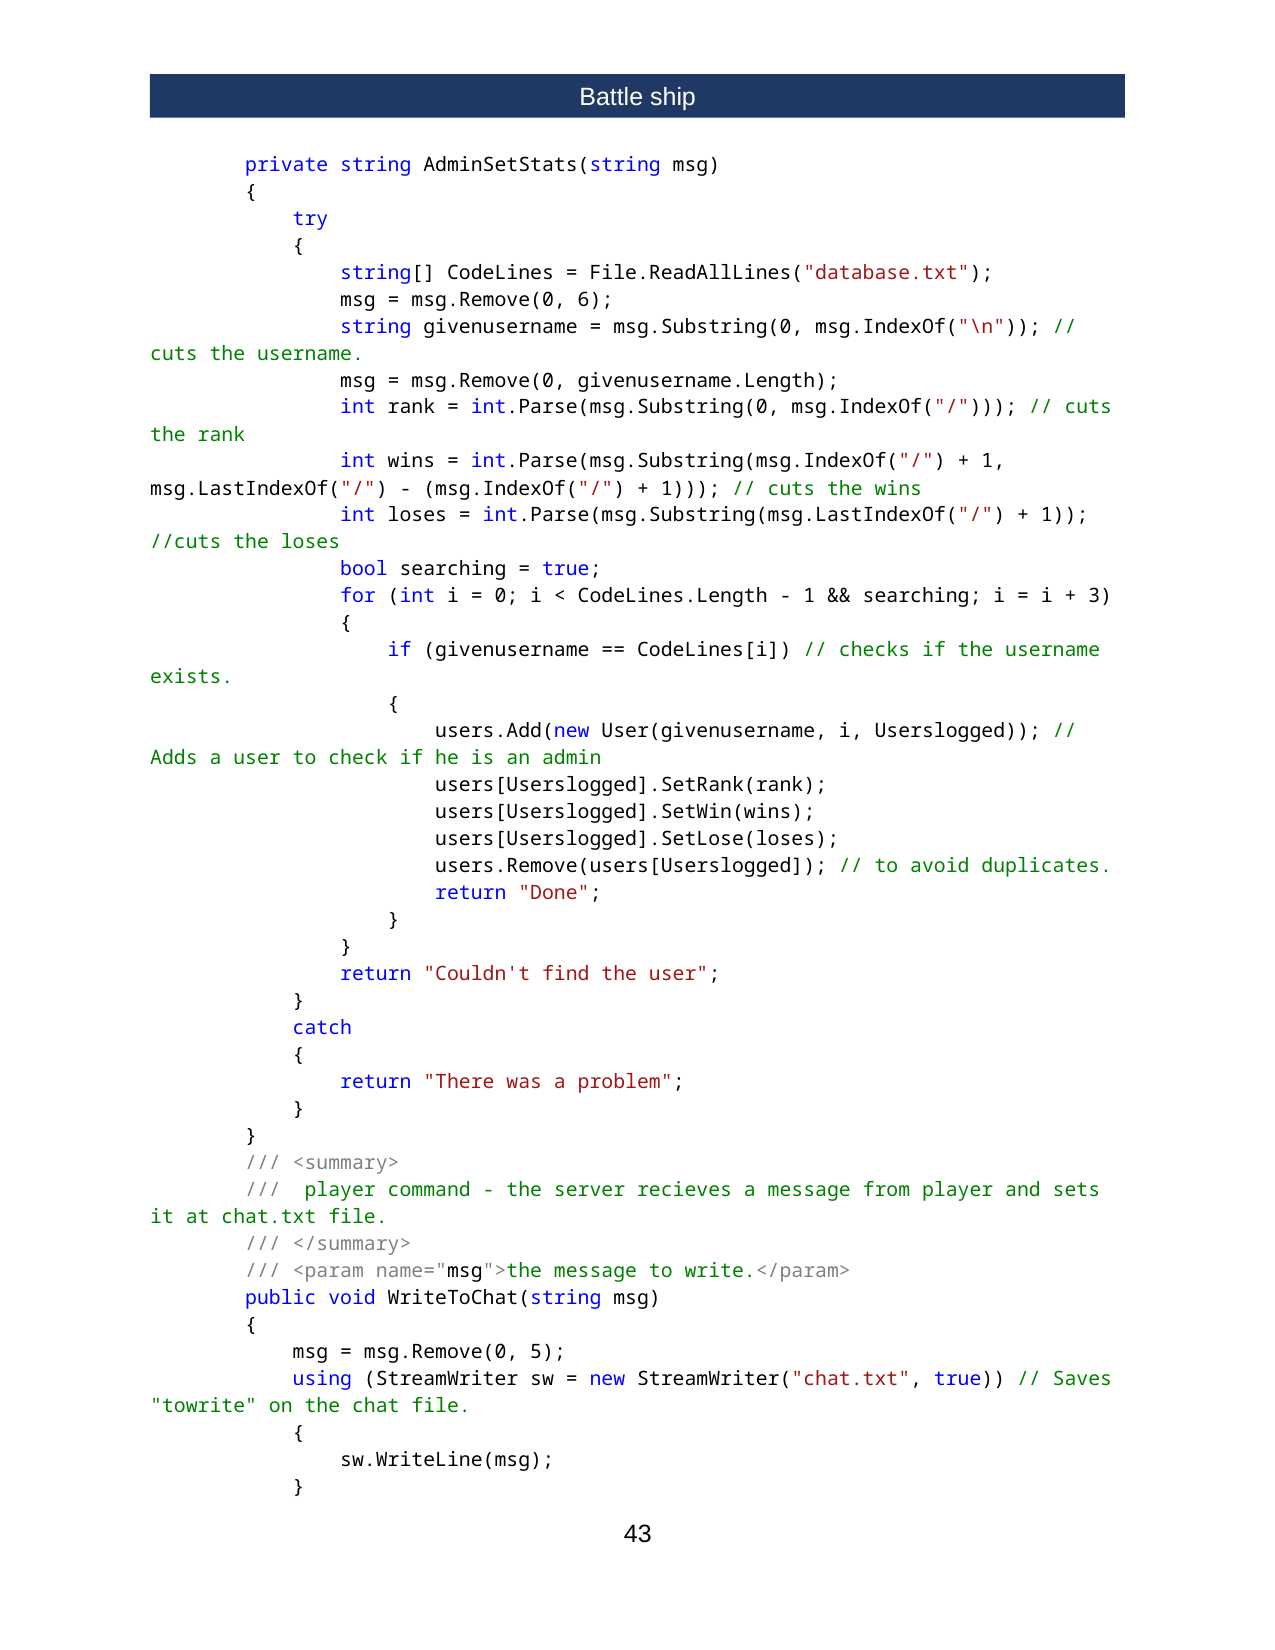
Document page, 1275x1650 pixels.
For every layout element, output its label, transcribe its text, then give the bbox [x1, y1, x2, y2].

text users.Add(new User(givenusername, i, Userslogged)); // Adds a user to check if he is an admin [150, 717, 1125, 771]
text msg = msg.Remove(0, givenusername.Length); [150, 366, 1125, 393]
text msg = msg.Remove(0, 5); [150, 1337, 1125, 1364]
text } [150, 1121, 1125, 1148]
text return "Couldn't find the user"; [150, 959, 1125, 986]
text users[Userslogged].SetLose(loses); [150, 824, 1125, 851]
text } [150, 986, 1125, 1013]
text { [150, 689, 1125, 717]
text { [150, 231, 1125, 258]
text { [150, 1040, 1125, 1067]
text } [150, 1472, 1125, 1499]
text users[Userslogged].SetRank(rank); [150, 771, 1125, 797]
text } [150, 932, 1125, 959]
text { [150, 1418, 1125, 1445]
text /// <param name="msg">the message to write.</param> [150, 1256, 1125, 1283]
text int wins = int.Parse(msg.Substring(msg.IndexOf("/") + 1, msg.LastIndexOf("/") - (msg.IndexOf("/") + 1))); // cuts the wins [150, 447, 1125, 501]
text msg = msg.Remove(0, 6); [150, 285, 1125, 312]
text sw.WriteLine(msg); [150, 1445, 1125, 1472]
text public void WriteToChat(string msg) [150, 1283, 1125, 1310]
text { [150, 609, 1125, 636]
text catch [150, 1013, 1125, 1040]
text try [150, 204, 1125, 231]
text /// <summary> [150, 1148, 1125, 1175]
text string[] CodeLines = File.ReadAllLines("database.txt"); [150, 258, 1125, 285]
text { [150, 177, 1125, 204]
text int rank = int.Parse(msg.Substring(0, msg.IndexOf("/"))); // cuts the rank [150, 393, 1125, 447]
text string givenusername = msg.Substring(0, msg.IndexOf("\n")); // cuts the username. [150, 312, 1125, 366]
text /// </summary> [150, 1229, 1125, 1256]
text private string AdminSetStats(string msg) [150, 150, 1125, 177]
text for (int i = 0; i < CodeLines.Length - 1 && searching; i = i + 3) [150, 582, 1125, 609]
text if (givenusername == CodeLines[i]) // checks if the username exists. [150, 636, 1125, 689]
text } [150, 1094, 1125, 1121]
text users.Remove(users[Userslogged]); // to avoid duplicates. [150, 851, 1125, 878]
text { [150, 1310, 1125, 1337]
text /// player command - the server recieves a message from player and sets it at chat.txt file. [150, 1175, 1125, 1229]
text return "Done"; [150, 878, 1125, 905]
text int loses = int.Parse(msg.Substring(msg.LastIndexOf("/") + 1)); //cuts the loses [150, 501, 1125, 555]
text bool searching = true; [150, 555, 1125, 582]
text return "There was a problem"; [150, 1067, 1125, 1094]
text users[Userslogged].SetWin(wins); [150, 797, 1125, 824]
text using (StreamWriter sw = new StreamWriter("chat.txt", true)) // Saves "towrite" on the chat file. [150, 1364, 1125, 1418]
text } [150, 905, 1125, 932]
